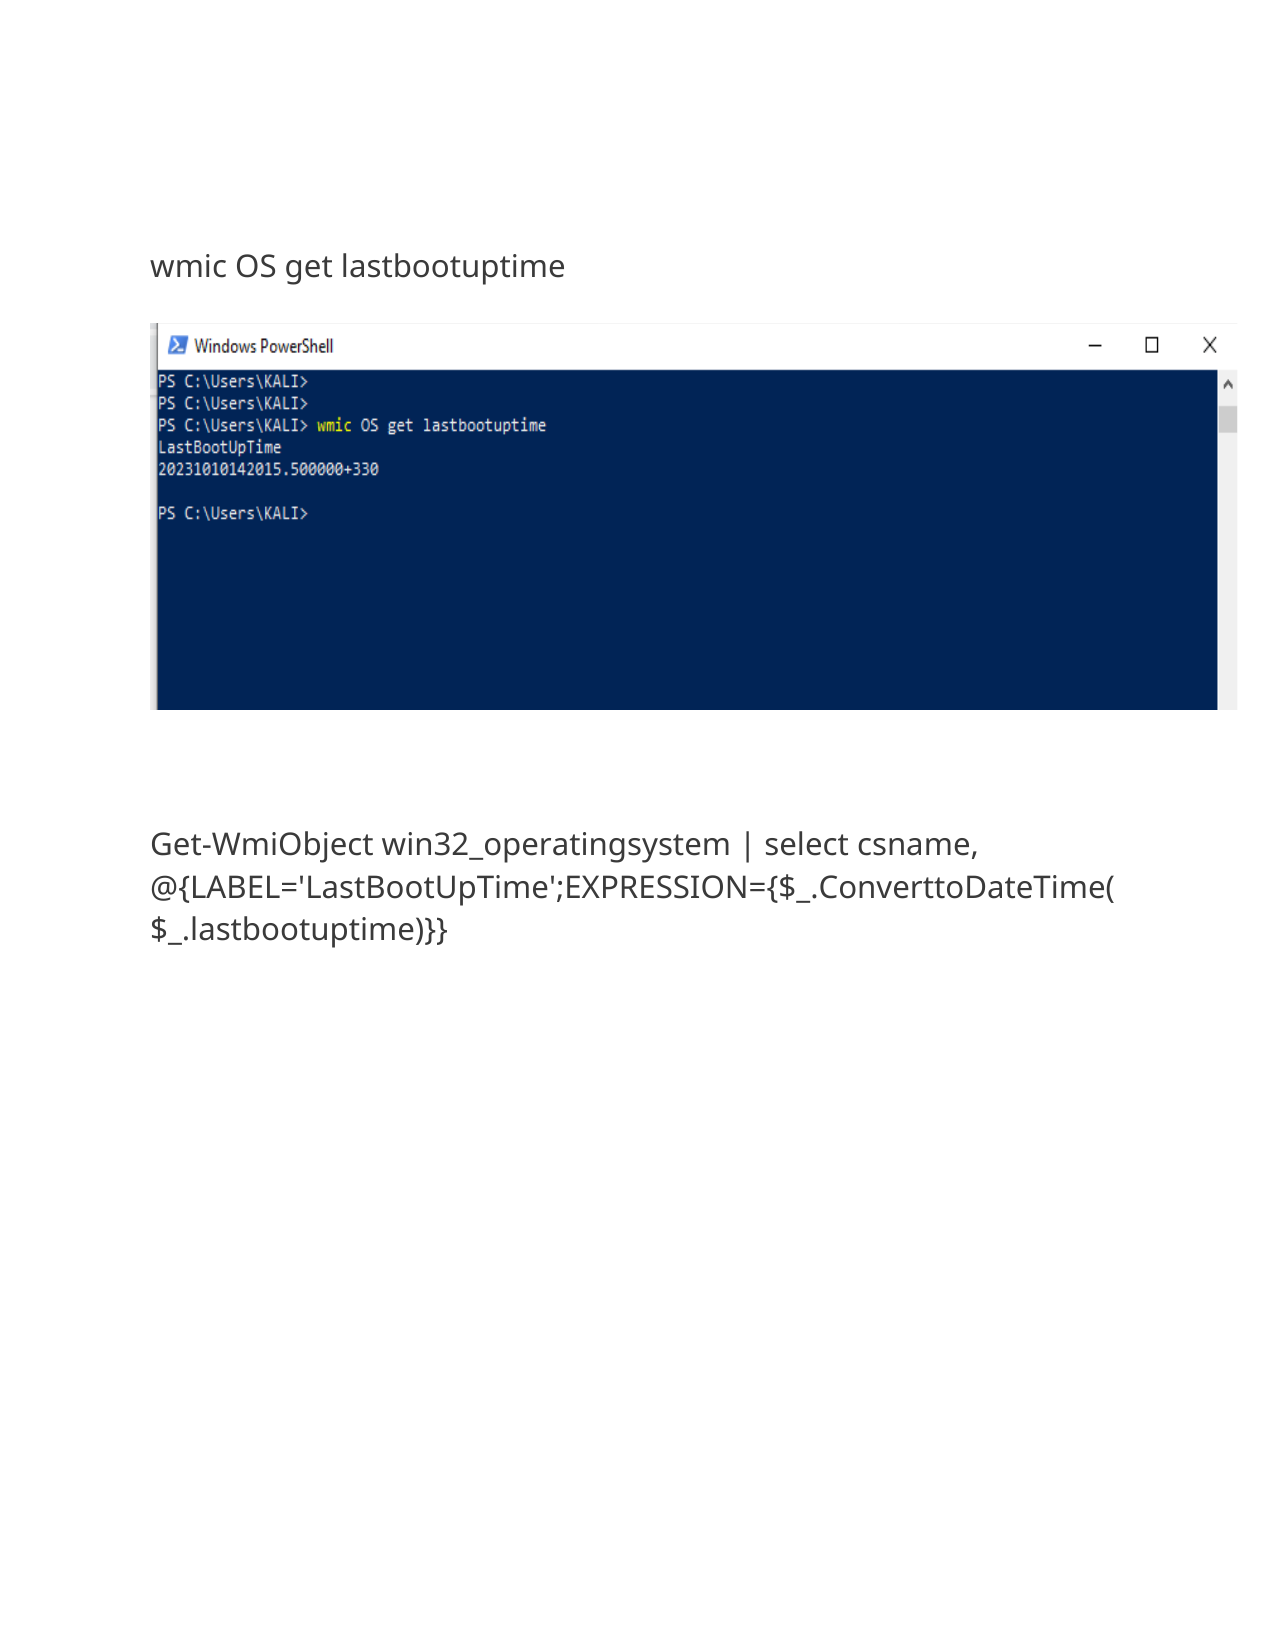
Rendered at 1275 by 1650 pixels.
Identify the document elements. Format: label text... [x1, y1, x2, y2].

text Get-WmiObject win32_operatingsystem | select csname, @{LABEL='LastBootUpTime';EXPRESSION={$_.ConverttoDateTime($_.lastbootuptime)}} [150, 822, 1125, 950]
text wmic OS get lastbootuptime [150, 244, 1125, 286]
picture [150, 323, 1238, 710]
